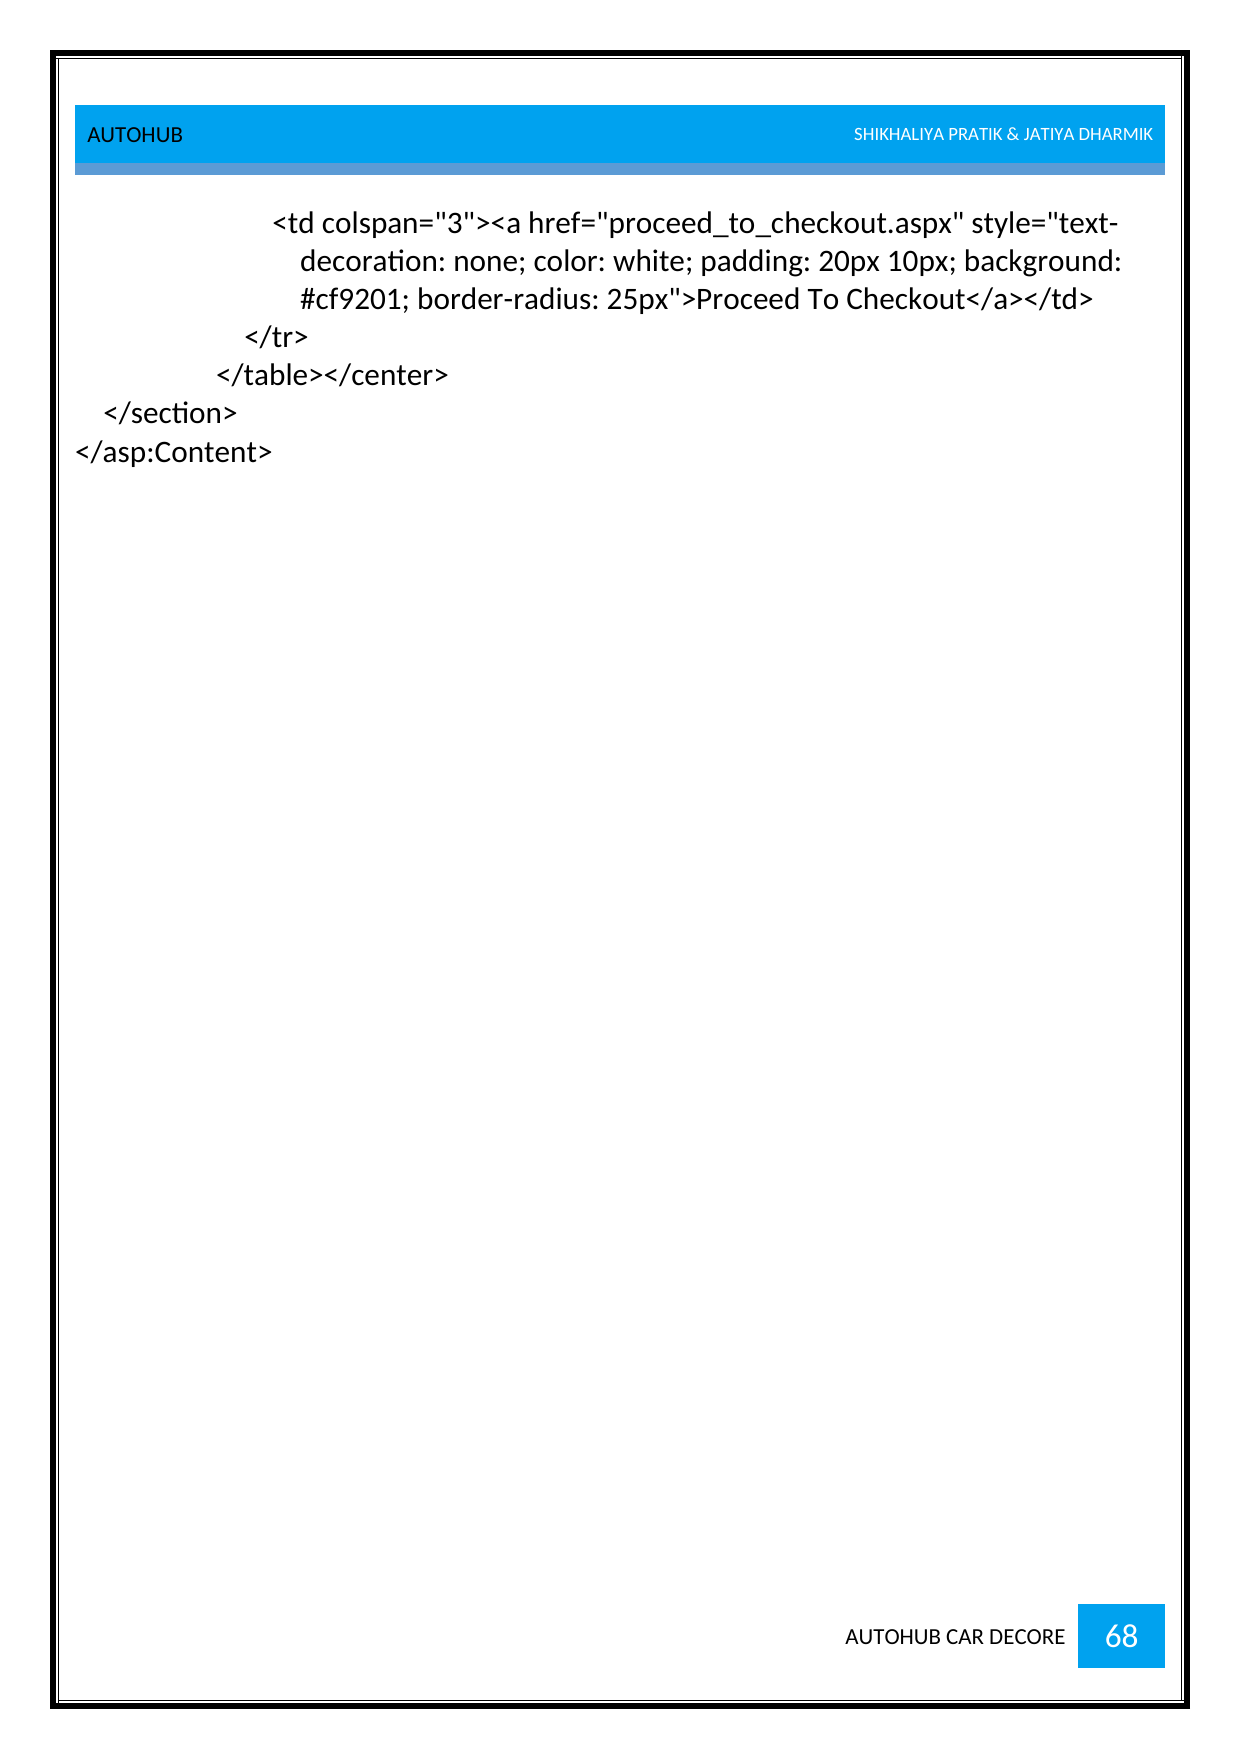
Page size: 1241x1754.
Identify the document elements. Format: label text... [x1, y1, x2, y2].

text </asp:Content> [75, 432, 1165, 470]
text </tr> [75, 317, 1165, 356]
text <td colspan="3"><a href="proceed_to_checkout.aspx" style="text- decoration: none; color: white; padding: 20px 10px; background: #cf9201; border-radius: 25px">Proceed To Checkout</a></td> [75, 203, 1165, 317]
text </section> [75, 394, 1165, 432]
text </table></center> [75, 356, 1165, 394]
